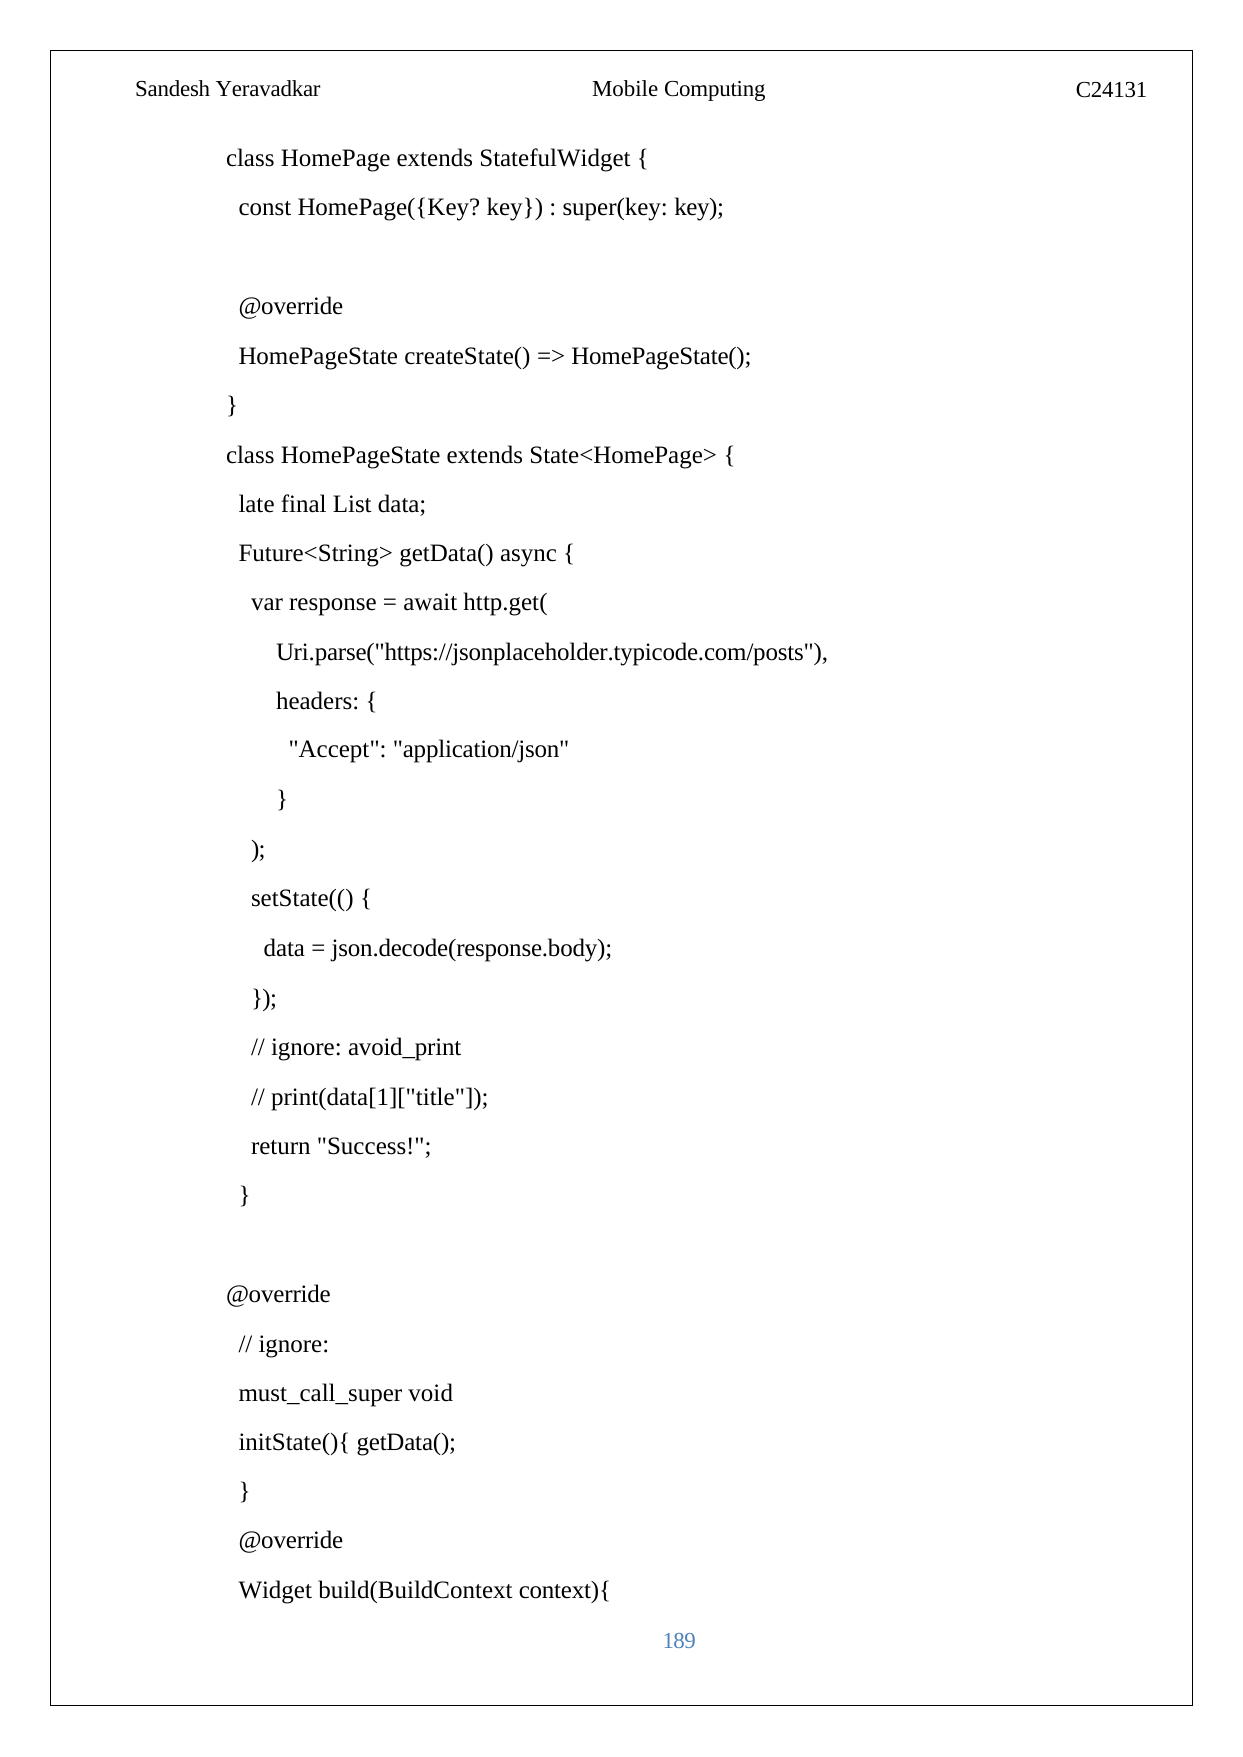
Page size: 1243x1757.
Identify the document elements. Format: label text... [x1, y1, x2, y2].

text @override [238, 1525, 1184, 1554]
text } [238, 1476, 1184, 1505]
text }); [251, 983, 1184, 1011]
text // print(data[1]["title"]); return "Success!"; [251, 1082, 531, 1159]
text Future<String> getData() async { var response = await http.get( [238, 538, 576, 616]
text ); [251, 834, 1184, 862]
text HomePageState createState() => HomePageState(); [238, 341, 1184, 370]
text } [226, 391, 1184, 419]
text "Accept": "application/json" [288, 735, 1184, 763]
text } [276, 784, 1184, 813]
text // ignore: must_call_super void initState(){ getData(); [238, 1329, 498, 1455]
text Uri.parse("https://jsonplaceholder.typicode.com/posts"), headers: { [276, 637, 830, 714]
text // ignore: avoid_print [251, 1032, 1184, 1061]
text class HomePage extends StatefulWidget { [226, 143, 1184, 172]
text class HomePageState extends State<HomePage> { late final List data; [226, 440, 738, 518]
text } [238, 1180, 1184, 1209]
text data = json.decode(response.body); [263, 933, 1184, 962]
text @override [238, 291, 1184, 320]
text setState(() { [251, 883, 1184, 912]
text Widget build(BuildContext context){ [238, 1575, 1184, 1604]
text @override [226, 1279, 1184, 1308]
text const HomePage({Key? key}) : super(key: key); [238, 192, 1184, 221]
